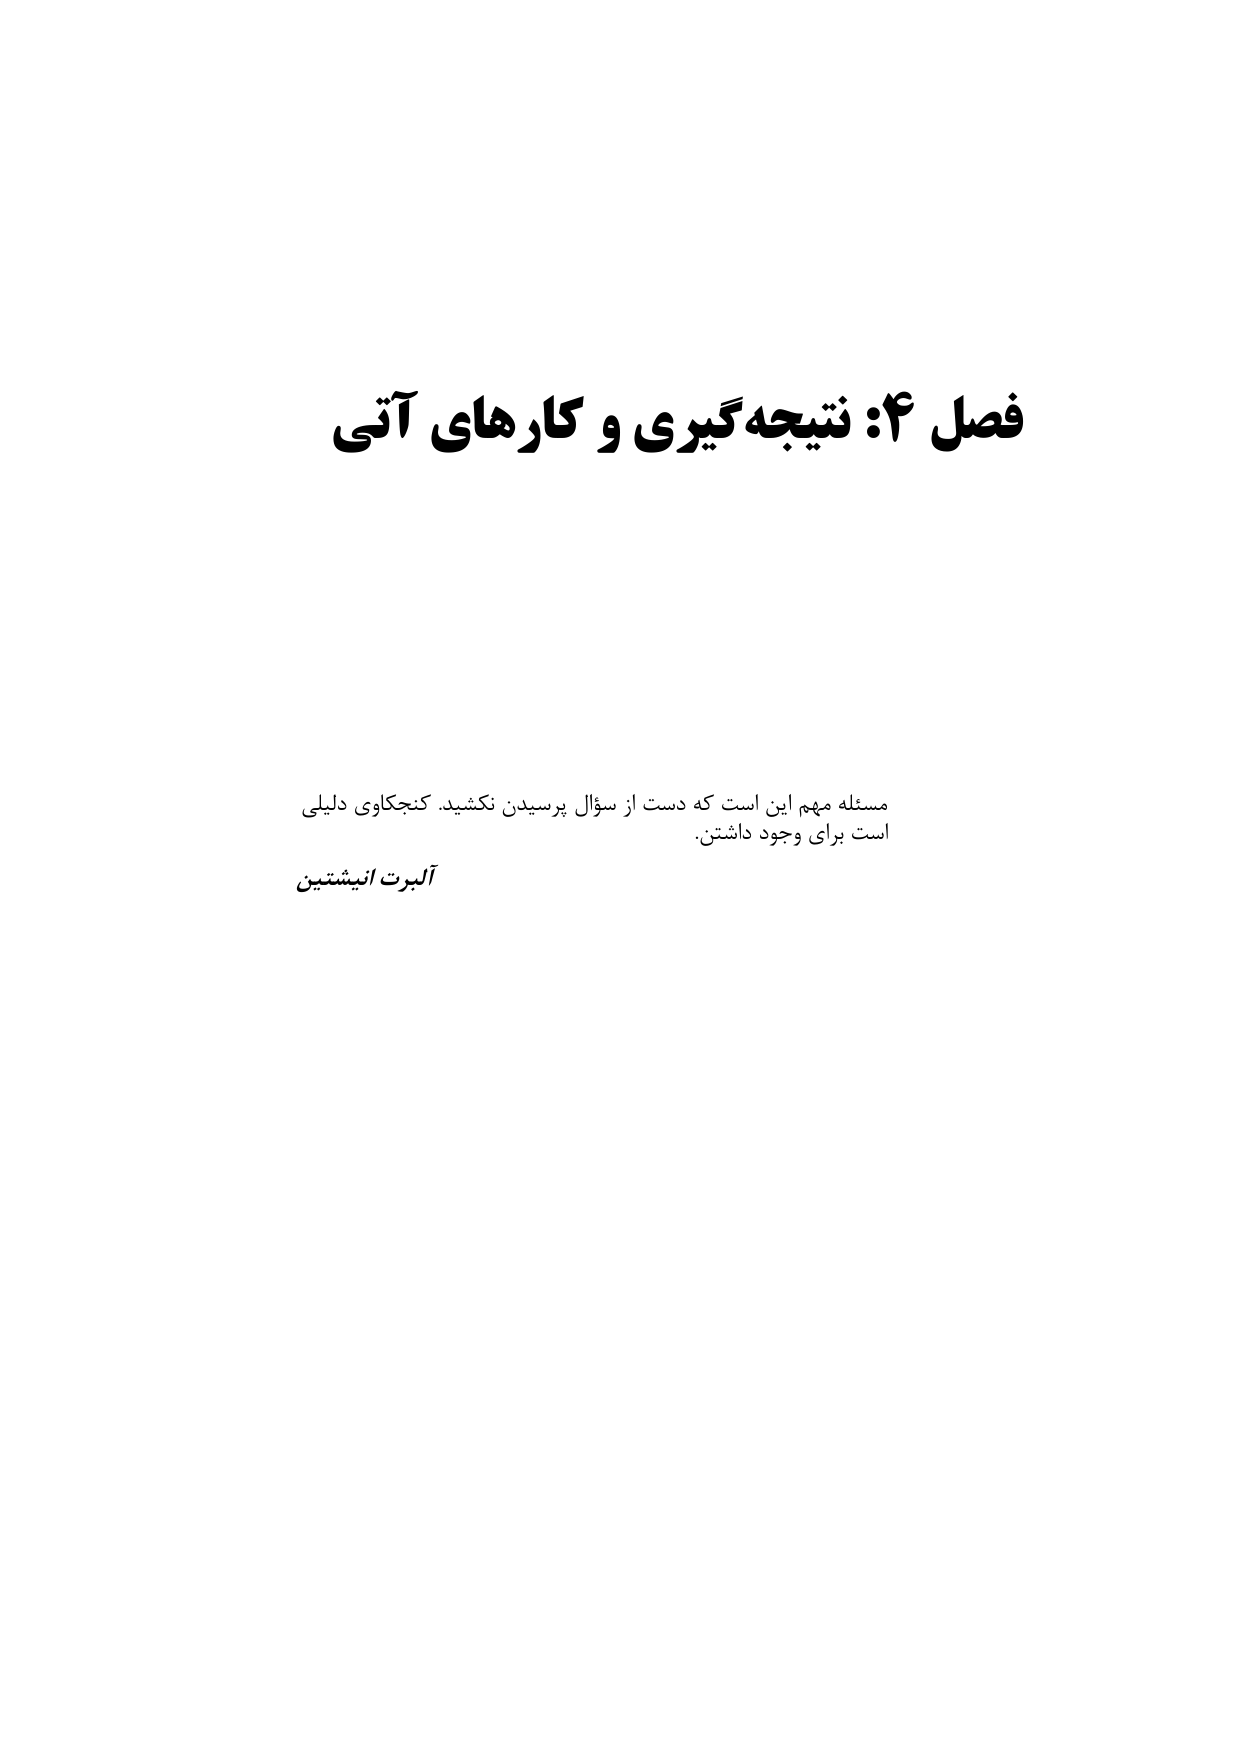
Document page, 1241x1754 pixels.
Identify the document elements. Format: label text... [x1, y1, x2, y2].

text نتیجه‌گیری و کارهای آتی [177, 397, 1004, 456]
